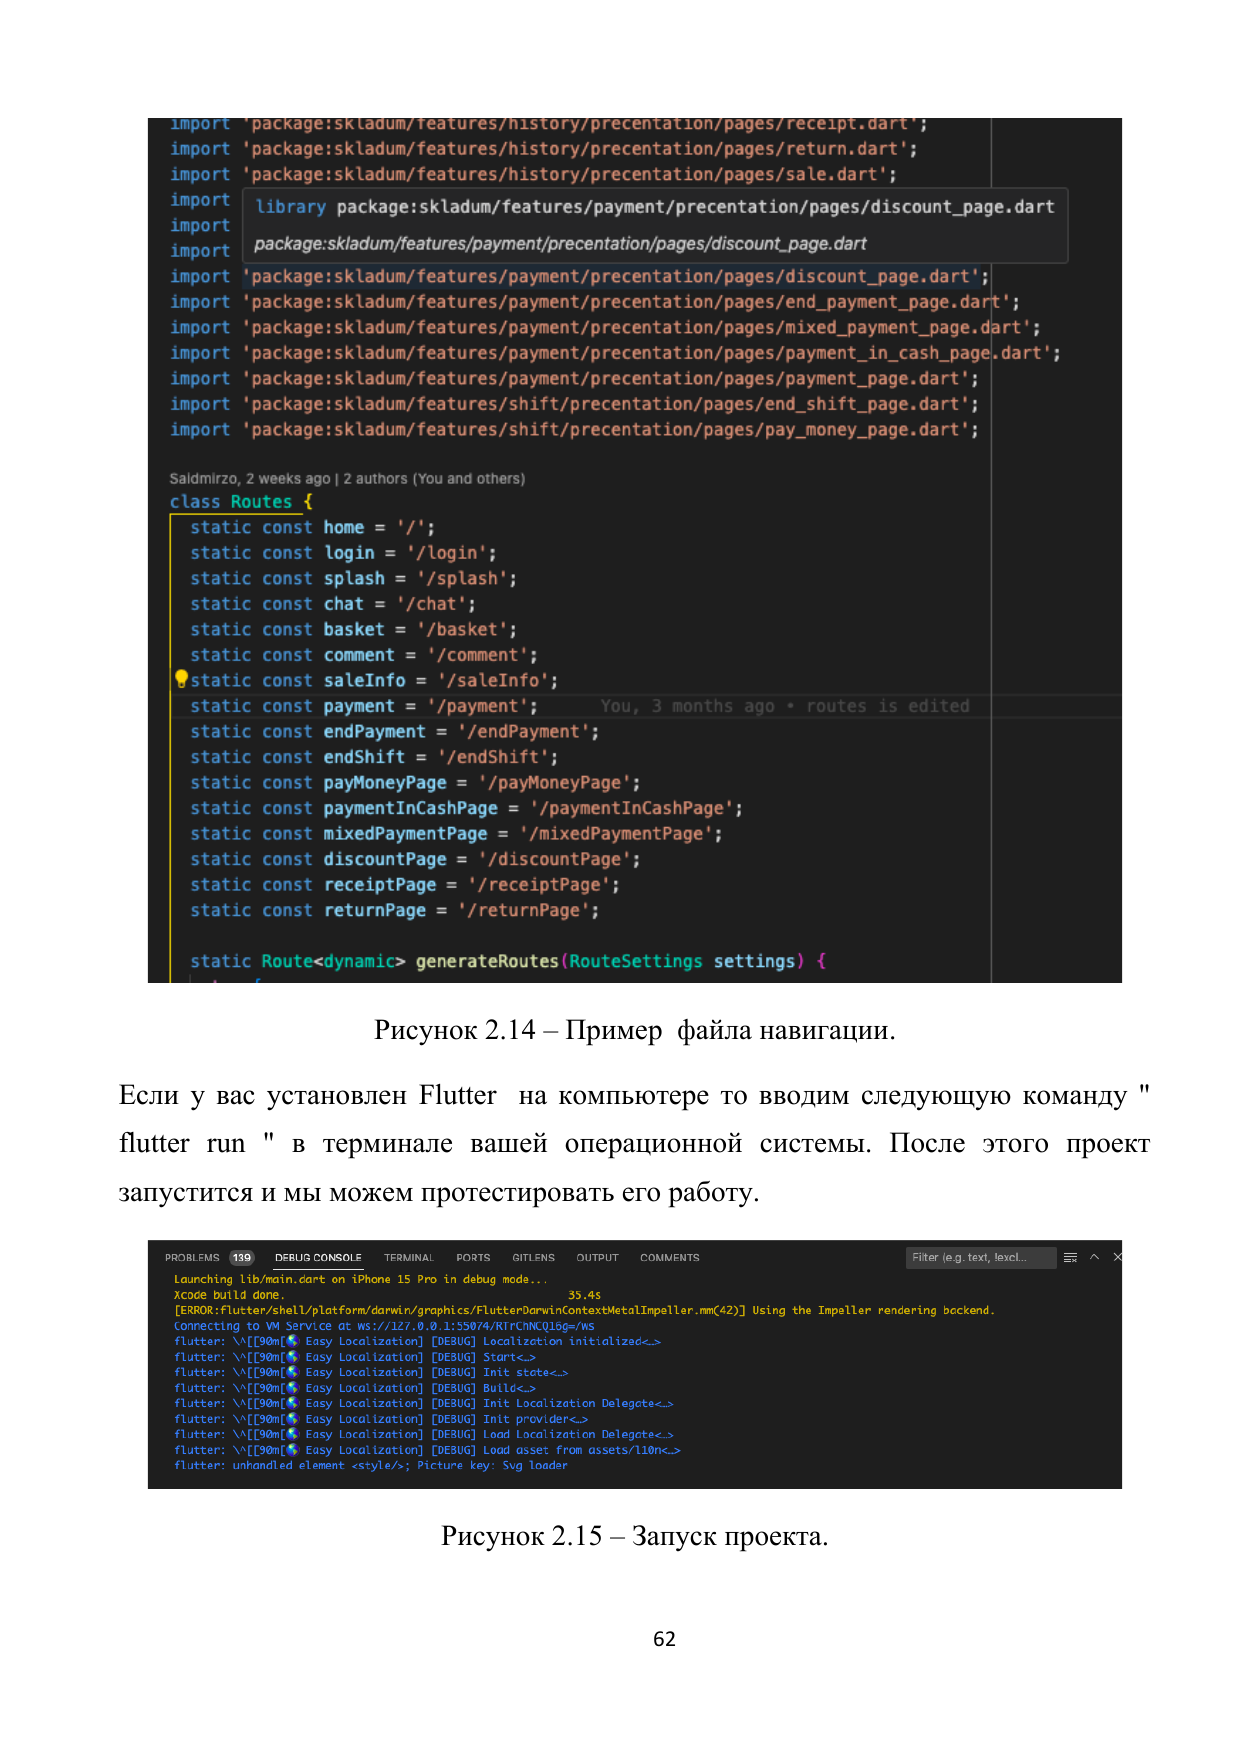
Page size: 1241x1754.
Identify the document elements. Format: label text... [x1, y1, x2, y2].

picture [147, 1240, 1123, 1489]
picture [147, 118, 1123, 983]
text Если у вас установлен Flutter на компьютере то вводим следующую команду " flutter run " в терминале вашей операционной системы. После этого проект запустится и мы можем протестировать его работу. [118, 1078, 1152, 1208]
text Рисунок 2.15 – Запуск проекта. [118, 1519, 1152, 1551]
text Рисунок 2.14 – Пример файла навигации. [118, 1013, 1152, 1046]
